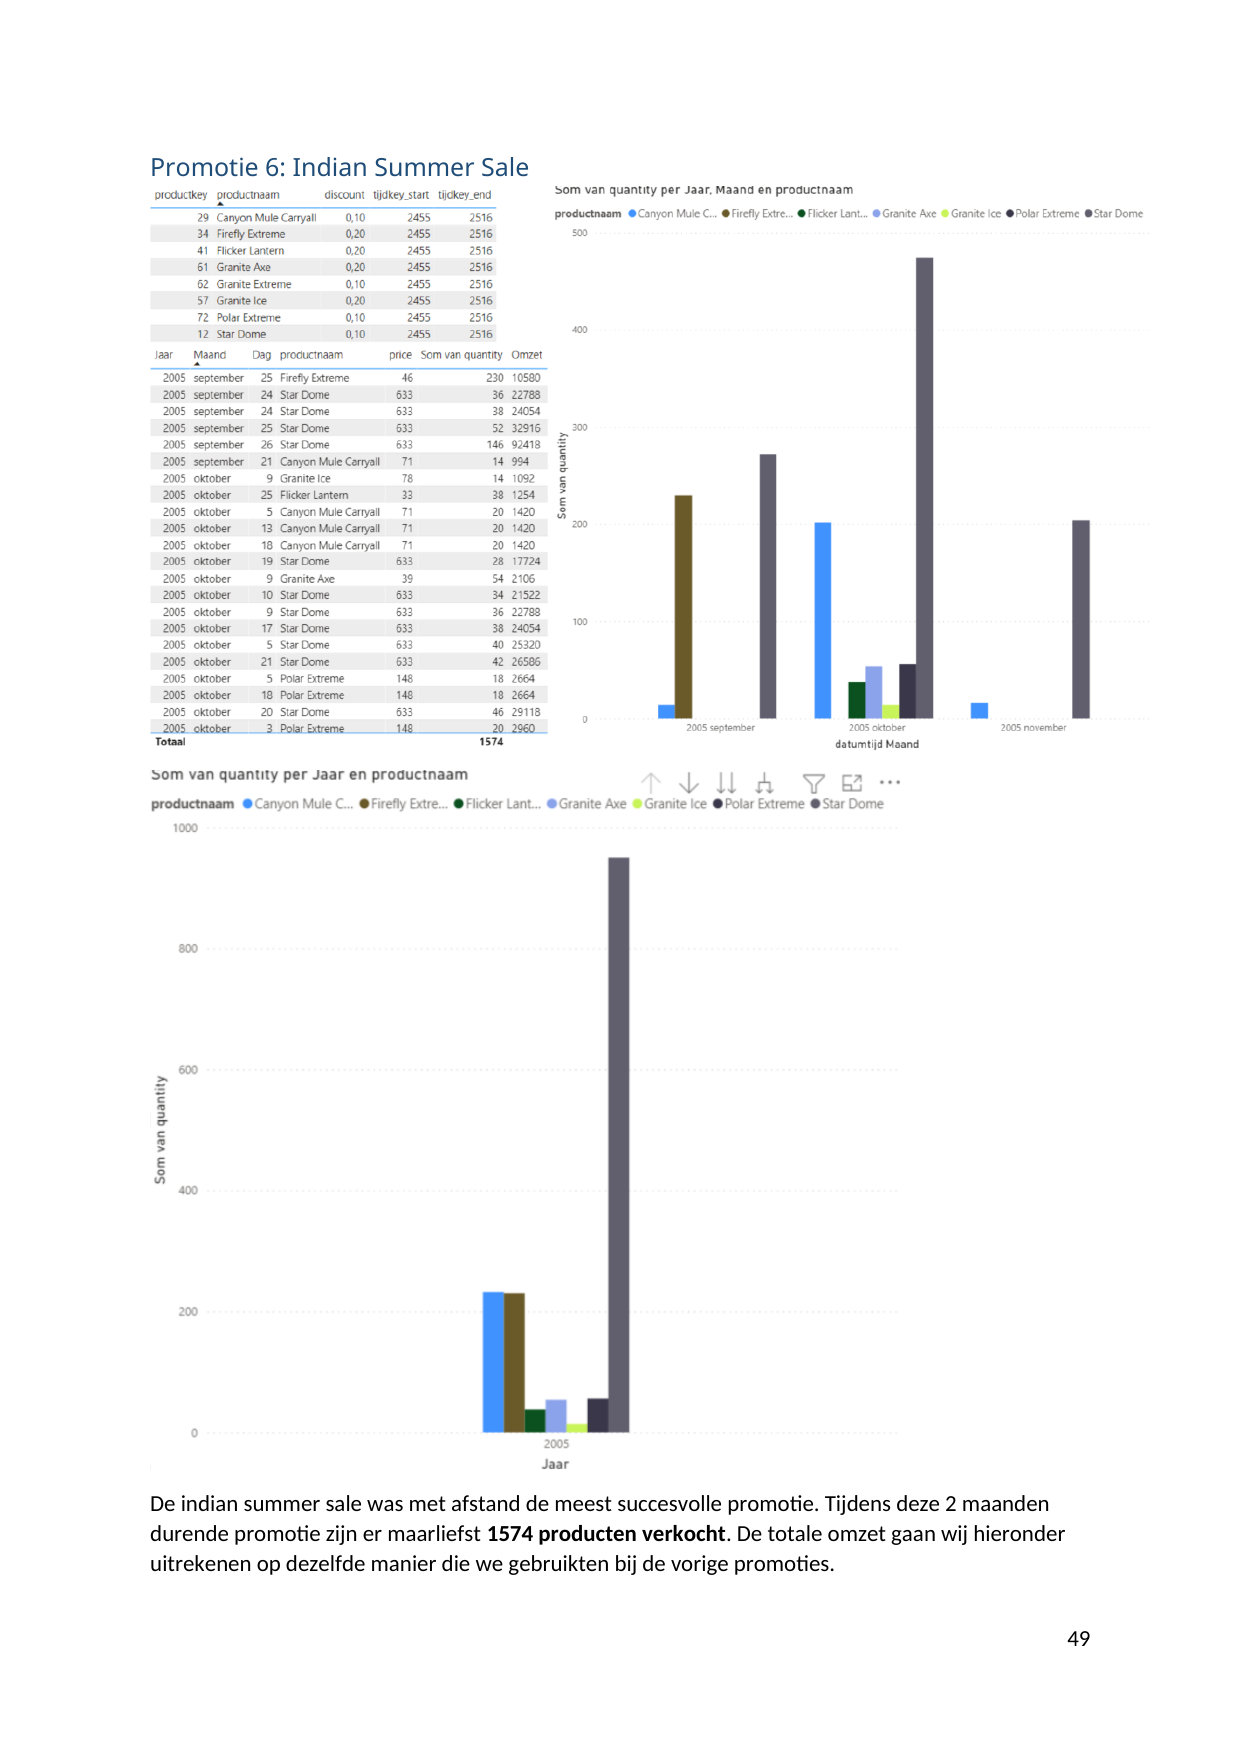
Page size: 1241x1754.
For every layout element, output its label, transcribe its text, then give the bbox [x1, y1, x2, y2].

text De indian summer sale was met afstand de meest succesvolle promotie. Tijdens deze 2 maanden durende promotie zijn er maarliefst 1574 producten verkocht. De totale omzet gaan wij hieronder uitrekenen op dezelfde manier die we gebruikten bij de vorige promoties. [150, 1489, 1090, 1577]
subtitle Promotie 6: Indian Summer Sale [150, 150, 1090, 184]
picture [150, 770, 901, 1470]
picture [150, 186, 1154, 751]
